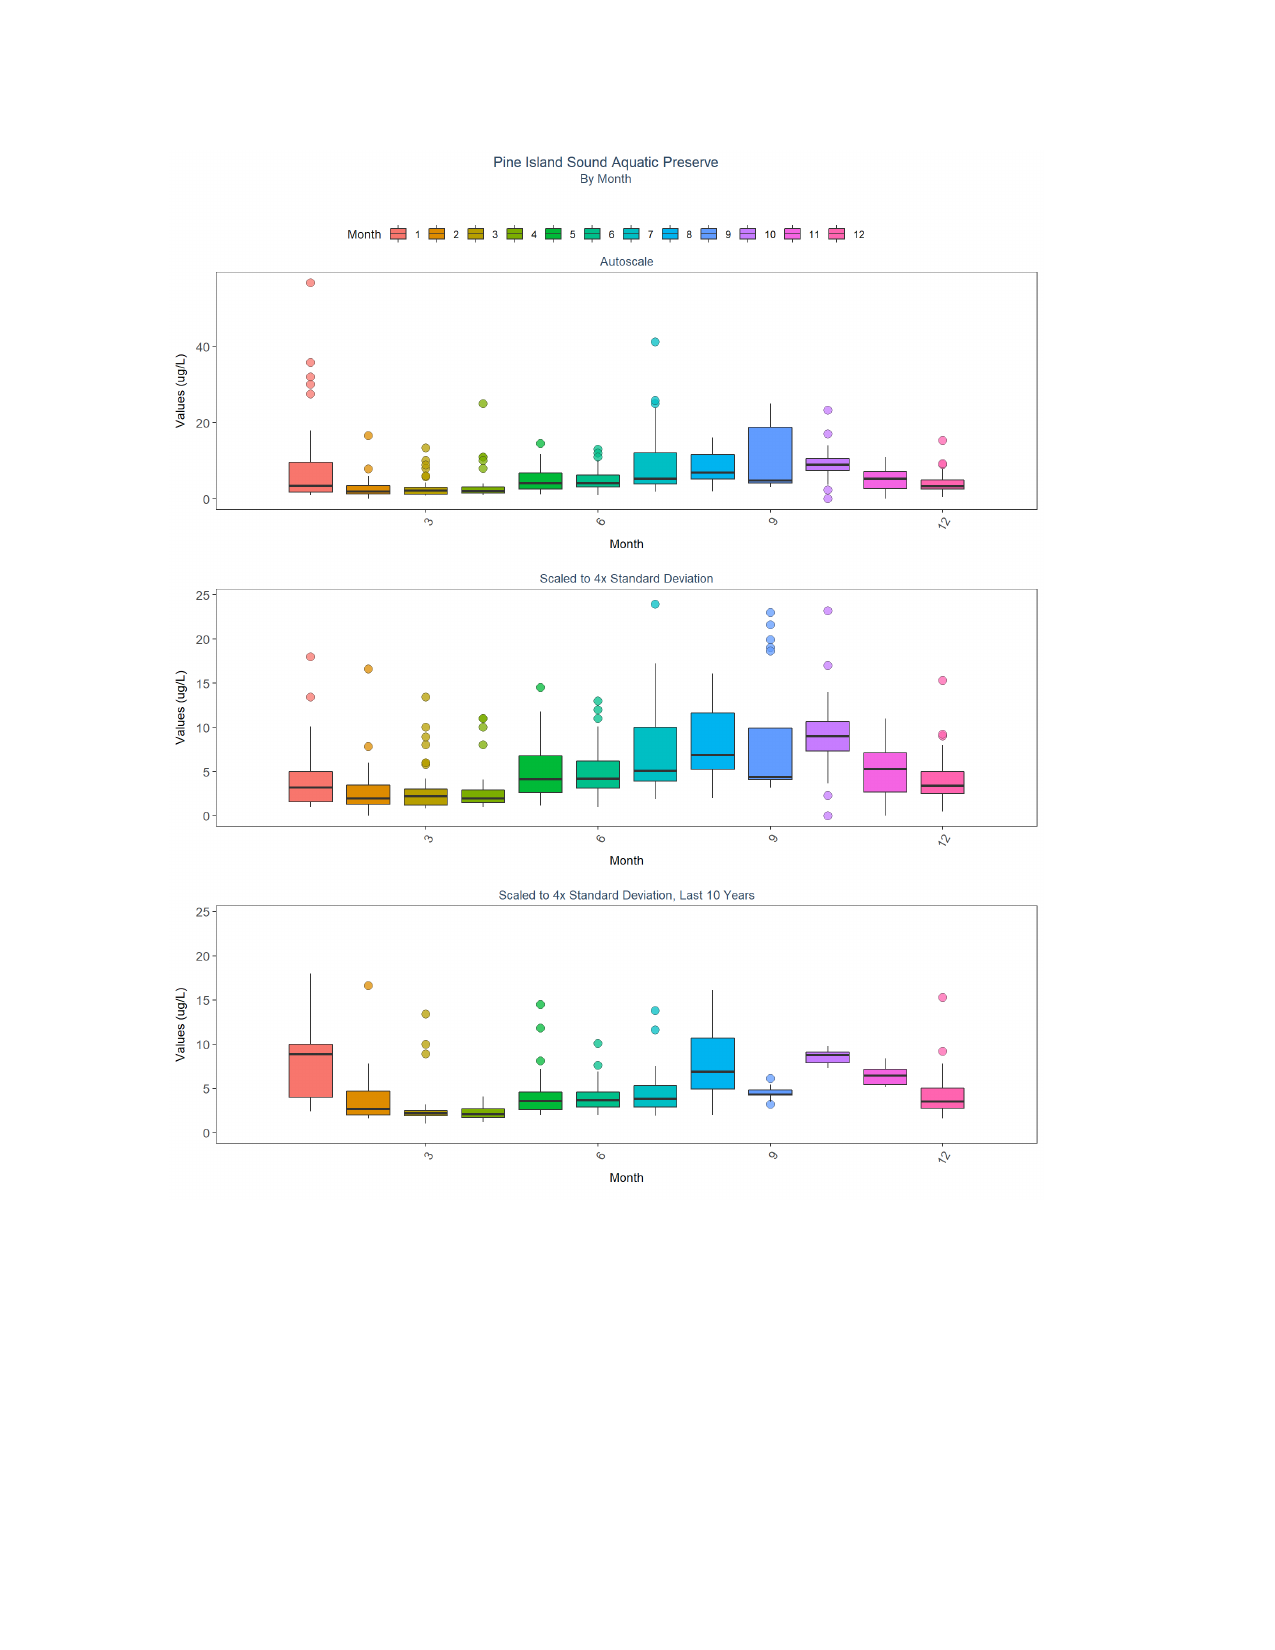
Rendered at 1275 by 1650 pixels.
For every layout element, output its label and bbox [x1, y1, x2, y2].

picture [168, 150, 1044, 1200]
